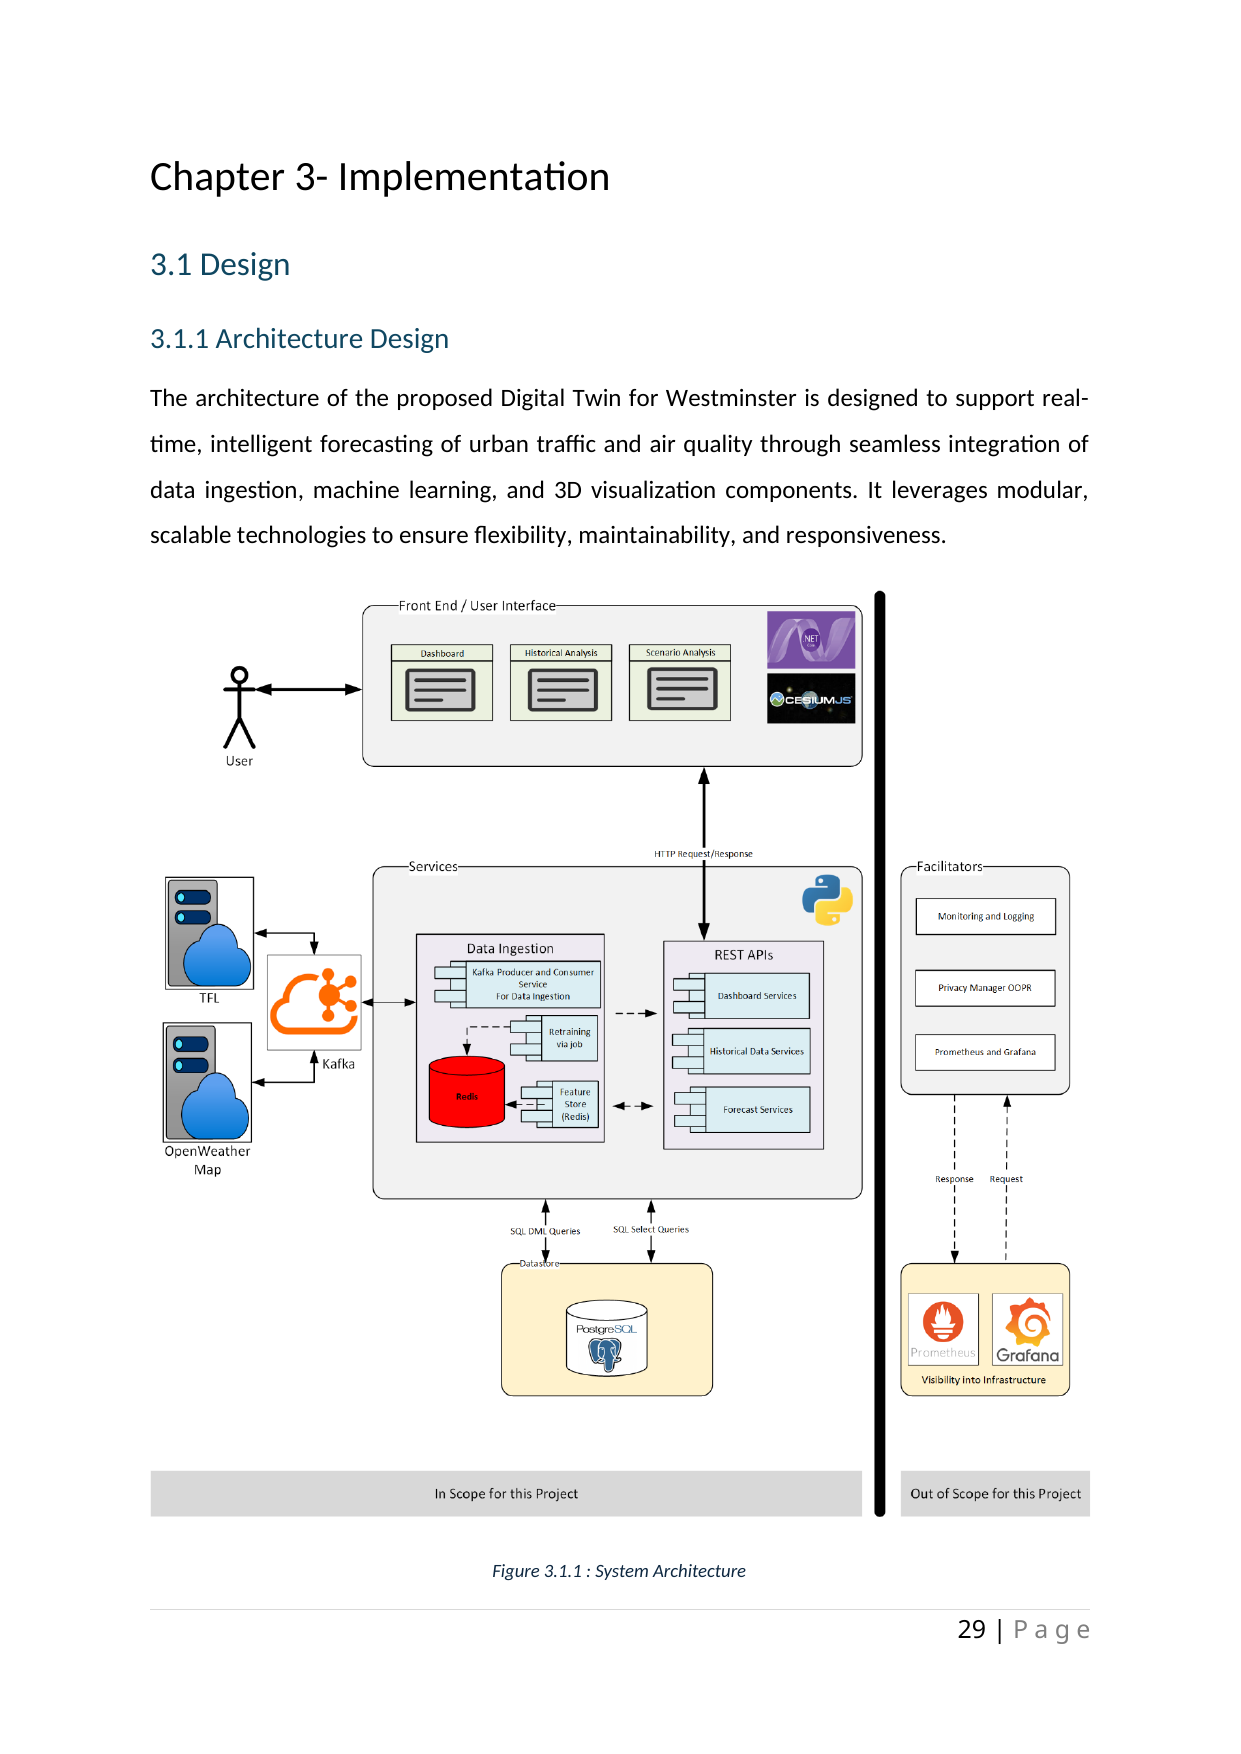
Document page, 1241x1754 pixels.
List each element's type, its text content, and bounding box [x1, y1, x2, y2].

text The architecture of the proposed Digital Twin for Westminster is designed to support real-time, intelligent forecasting of urban traffic and air quality through seamless integration of data ingestion, machine learning, and 3D visualization components. It leverages modular, scalable technologies to ensure flexibility, maintainability, and responsiveness. [150, 382, 1090, 550]
subtitle 3.1.1 Architecture Design [150, 321, 1090, 356]
subtitle Chapter 3- Implementation [150, 150, 1090, 201]
subtitle 3.1 Design [150, 243, 1090, 284]
picture [150, 590, 1091, 1517]
text Figure 3.1.1 : System Architecture [150, 1559, 1090, 1582]
